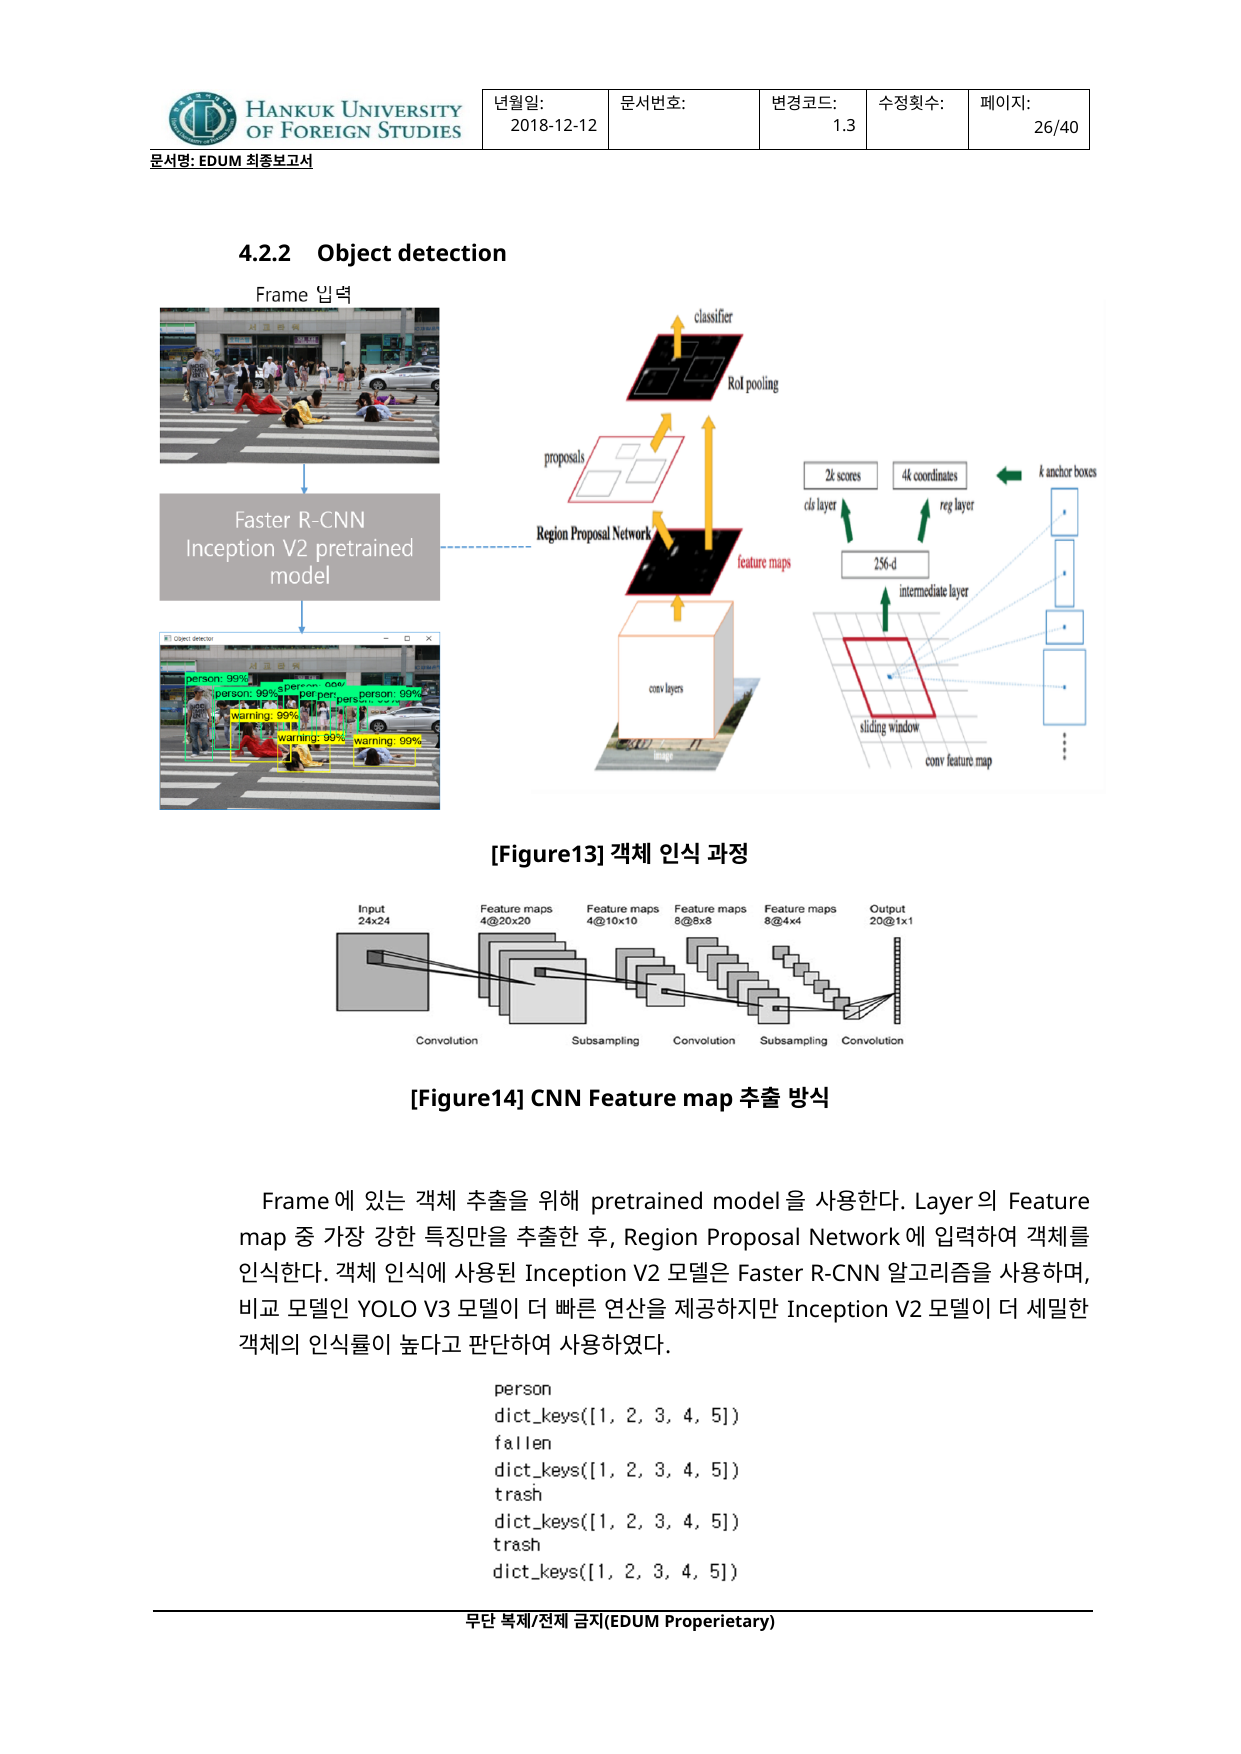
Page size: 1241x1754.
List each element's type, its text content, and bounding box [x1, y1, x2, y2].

text [Figure13] 객체 인식 과정 [150, 835, 1090, 869]
text [Figure14] CNN Feature map 추출 방식 [150, 1080, 1090, 1113]
picture [161, 89, 470, 149]
picture [150, 286, 1107, 817]
list Object detection [238, 236, 1090, 268]
picture [492, 1379, 749, 1594]
picture [317, 888, 924, 1061]
text Frame에 있는 객체 추출을 위해 pretrained model을 사용한다. Layer의 Feature map 중 가장 강한 특징만을 추출한 후, Region Proposal Network에 입력하여 객체를 인식한다. 객체 인식에 사용된 Inception V2 모델은 Faster R-CNN 알고리즘을 사용하며, 비교 모델인 YOLO V3 모델이 더 빠른 연산을 제공하지만 Inception V2 모델이 더 세밀한 객체의 인식률이 높다고 판단하여 사용하였다. [238, 1183, 1090, 1360]
